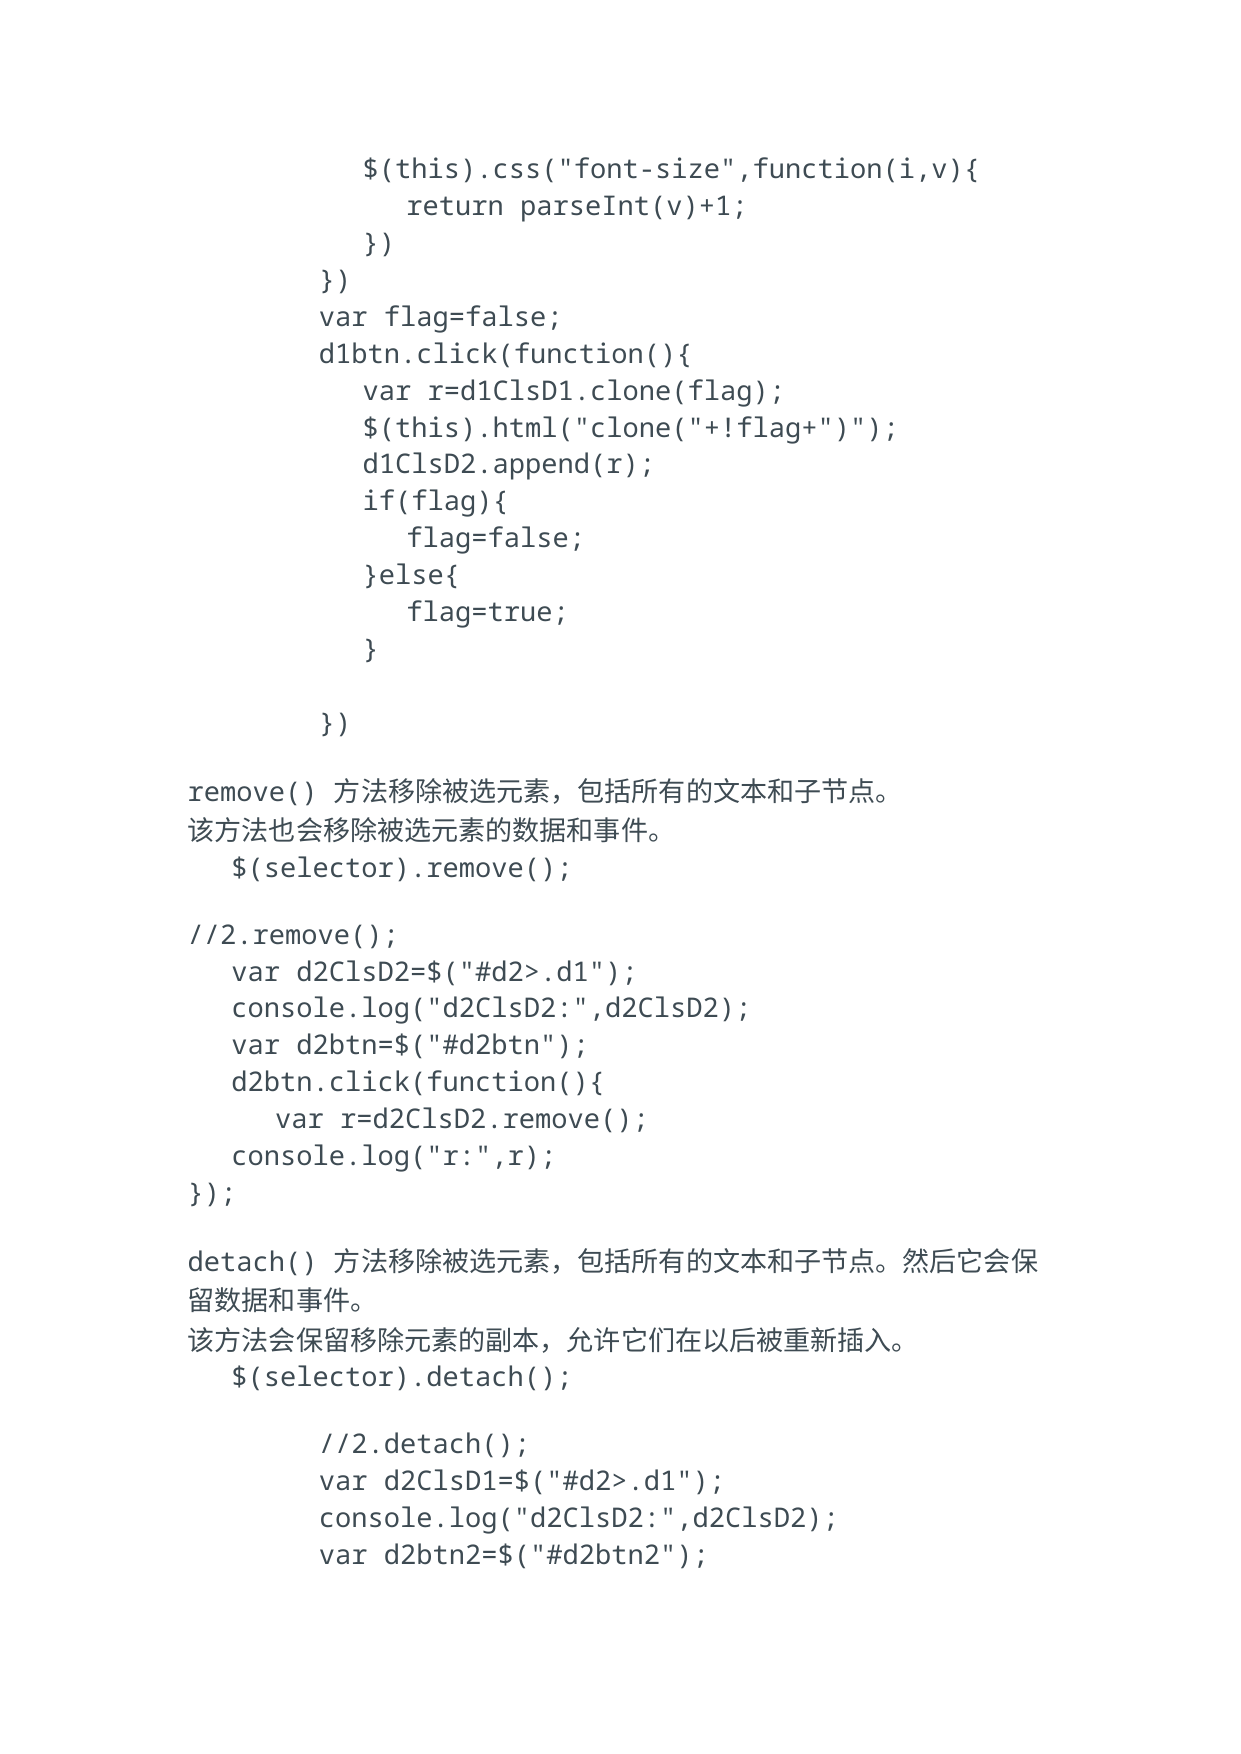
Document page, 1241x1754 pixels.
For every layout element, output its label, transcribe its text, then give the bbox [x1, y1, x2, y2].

text 该方法会保留移除元素的副本，允许它们在以后被重新插入。 [187, 1318, 1053, 1358]
text console.log("d2ClsD2:",d2ClsD2); [187, 989, 1053, 1026]
text //2.remove(); [187, 915, 1053, 952]
text $(this).css("font-size",function(i,v){ [187, 150, 1053, 187]
text } [187, 629, 1053, 666]
text }) [187, 224, 1053, 261]
text $(this).html("clone("+!flag+")"); [187, 408, 1053, 445]
text d1ClsD2.append(r); [187, 445, 1053, 482]
text var flag=false; [187, 297, 1053, 334]
text flag=false; [187, 519, 1053, 556]
text var r=d1ClsD1.clone(flag); [187, 371, 1053, 408]
text if(flag){ [187, 482, 1053, 519]
text }else{ [187, 556, 1053, 592]
text var d2btn=$("#d2btn"); [187, 1026, 1053, 1063]
text }); [187, 1173, 1053, 1210]
text $(selector).detach(); [187, 1358, 1053, 1395]
text remove() 方法移除被选元素，包括所有的文本和子节点。 [187, 770, 1053, 809]
text var d2ClsD2=$("#d2>.d1"); [187, 952, 1053, 989]
text flag=true; [187, 592, 1053, 629]
text var r=d2ClsD2.remove(); [187, 1099, 1053, 1136]
text d2btn.click(function(){ [187, 1063, 1053, 1099]
text var d2btn2=$("#d2btn2"); [187, 1535, 1053, 1572]
text detach() 方法移除被选元素，包括所有的文本和子节点。然后它会保留数据和事件。 [187, 1240, 1053, 1318]
text 该方法也会移除被选元素的数据和事件。 [187, 809, 1053, 848]
text console.log("d2ClsD2:",d2ClsD2); [187, 1498, 1053, 1535]
text return parseInt(v)+1; [187, 187, 1053, 224]
text console.log("r:",r); [187, 1136, 1053, 1173]
text $(selector).remove(); [187, 848, 1053, 885]
text }) [187, 261, 1053, 297]
text //2.detach(); [187, 1424, 1053, 1461]
text d1btn.click(function(){ [187, 334, 1053, 371]
text var d2ClsD1=$("#d2>.d1"); [187, 1461, 1053, 1498]
text }) [187, 703, 1053, 740]
